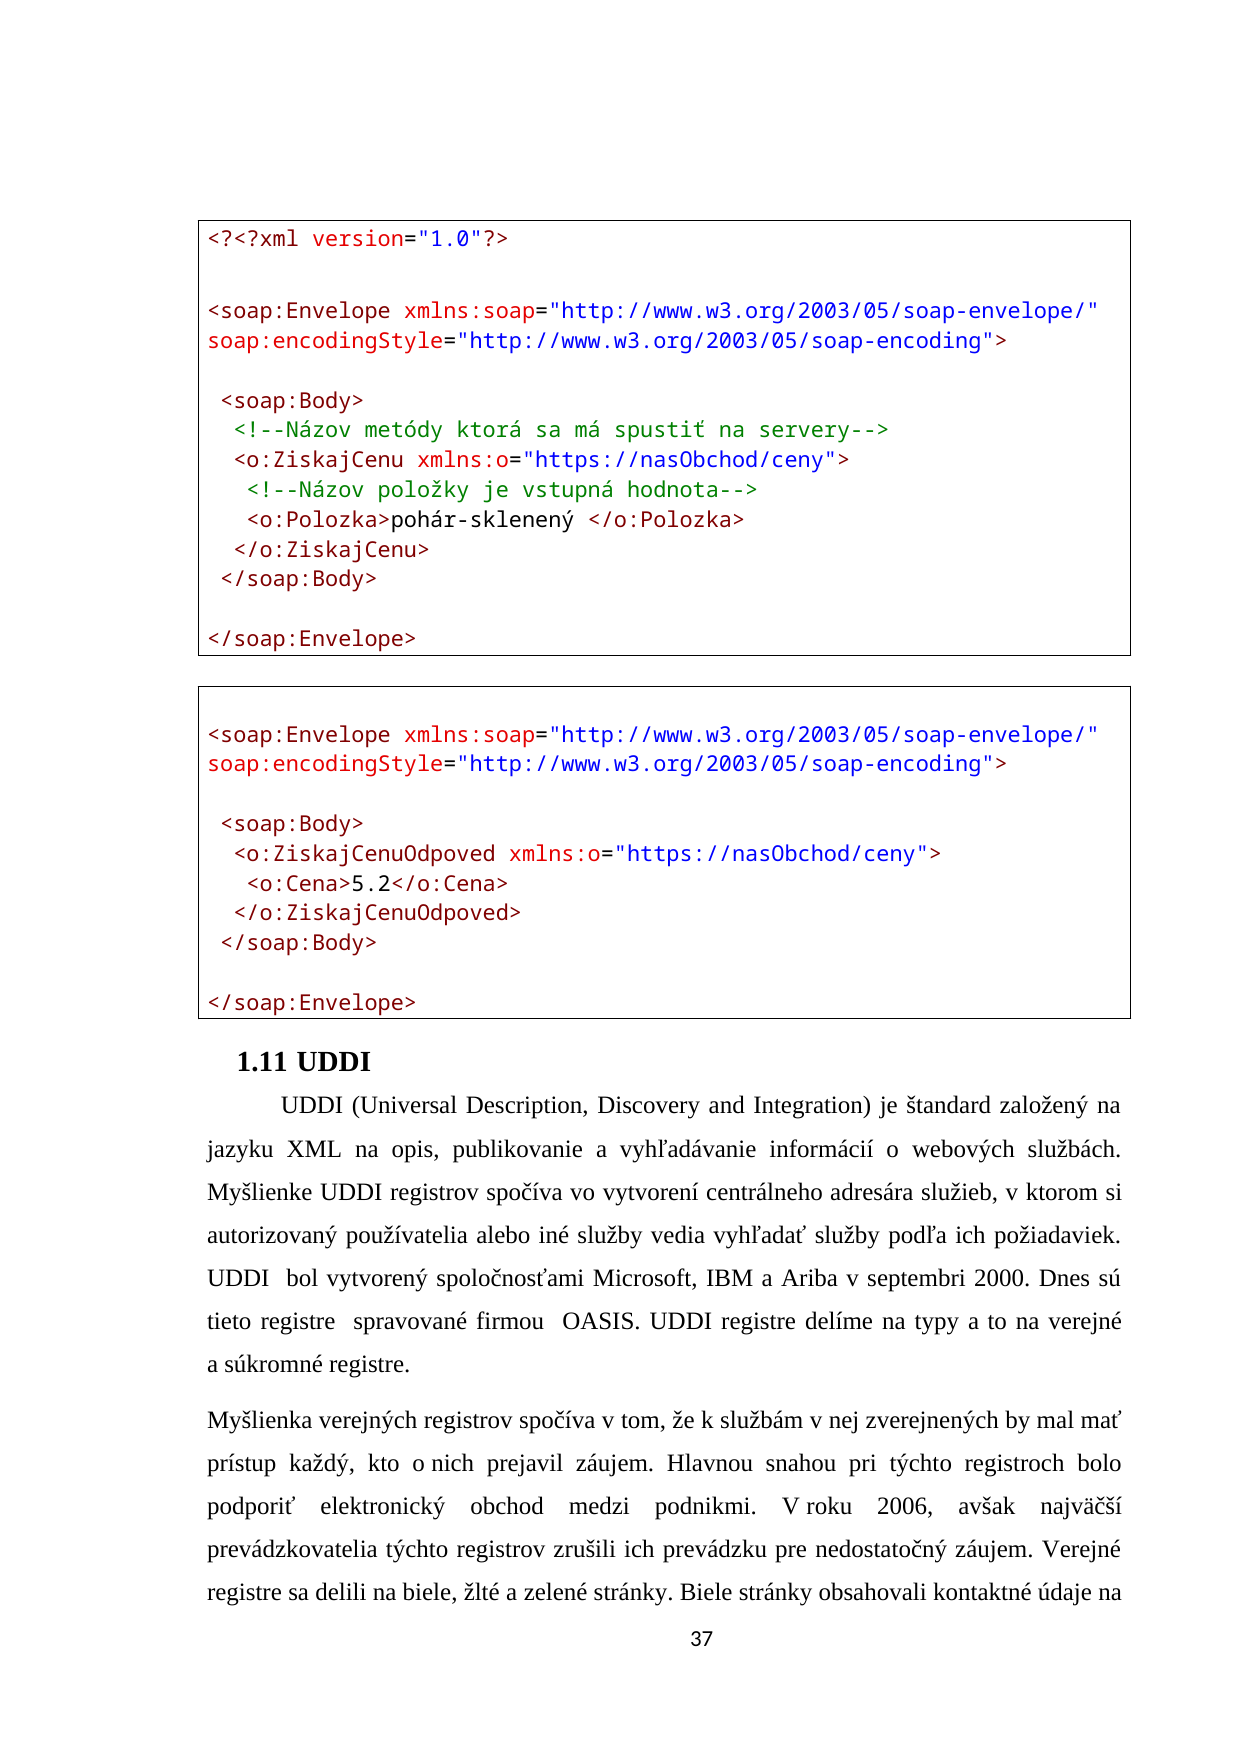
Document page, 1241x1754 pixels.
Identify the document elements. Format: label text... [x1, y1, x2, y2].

text </soap:Body> [207, 563, 1122, 593]
text <o:ZiskajCenuOdpoved xmlns:o="https://nasObchod/ceny"> [207, 838, 1122, 867]
text <o:ZiskajCenu xmlns:o="https://nasObchod/ceny"> [207, 444, 1122, 474]
text <soap:Body> [207, 808, 1122, 838]
text </soap:Envelope> [199, 620, 1130, 655]
subtitle UDDI [236, 1044, 1122, 1078]
text UDDI (Universal Description, Discovery and Integration) je štandard založený na jazyku XML na opis, publikovanie a vyhľadávanie informácií o webových službách. Myšlienke UDDI registrov spočíva vo vytvorení centrálneho adresára služieb, v ktorom si autorizovaný používatelia alebo iné služby vedia vyhľadať služby podľa ich požiadaviek. UDDI bol vytvorený spoločnosťami Microsoft, IBM a Ariba v septembri 2000. Dnes sú tieto registre spravované firmou OASIS. UDDI registre delíme na typy a to na verejné a súkromné registre. [207, 1091, 1122, 1378]
text <o:Polozka>pohár-sklenený </o:Polozka> [207, 504, 1122, 533]
text <o:Cena>5.2</o:Cena> [207, 867, 1122, 897]
text </o:ZiskajCenu> [207, 533, 1122, 563]
text <?<?xml version="1.0"?> [199, 221, 1130, 253]
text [207, 1405, 1122, 1606]
text <soap:Envelope xmlns:soap="http://www.w3.org/2003/05/soap-envelope/" soap:encodingStyle="http://www.w3.org/2003/05/soap-encoding"> [207, 295, 1122, 355]
text </soap:Body> [207, 927, 1122, 957]
text <!--Názov položky je vstupná hodnota--> [207, 474, 1122, 504]
text <soap:Body> [207, 384, 1122, 414]
text <soap:Envelope xmlns:soap="http://www.w3.org/2003/05/soap-envelope/" soap:encodingStyle="http://www.w3.org/2003/05/soap-encoding"> [207, 718, 1122, 778]
text </o:ZiskajCenuOdpoved> [207, 897, 1122, 927]
text </soap:Envelope> [199, 983, 1130, 1018]
text <!--Názov metódy ktorá sa má spustiť na servery--> [207, 414, 1122, 444]
